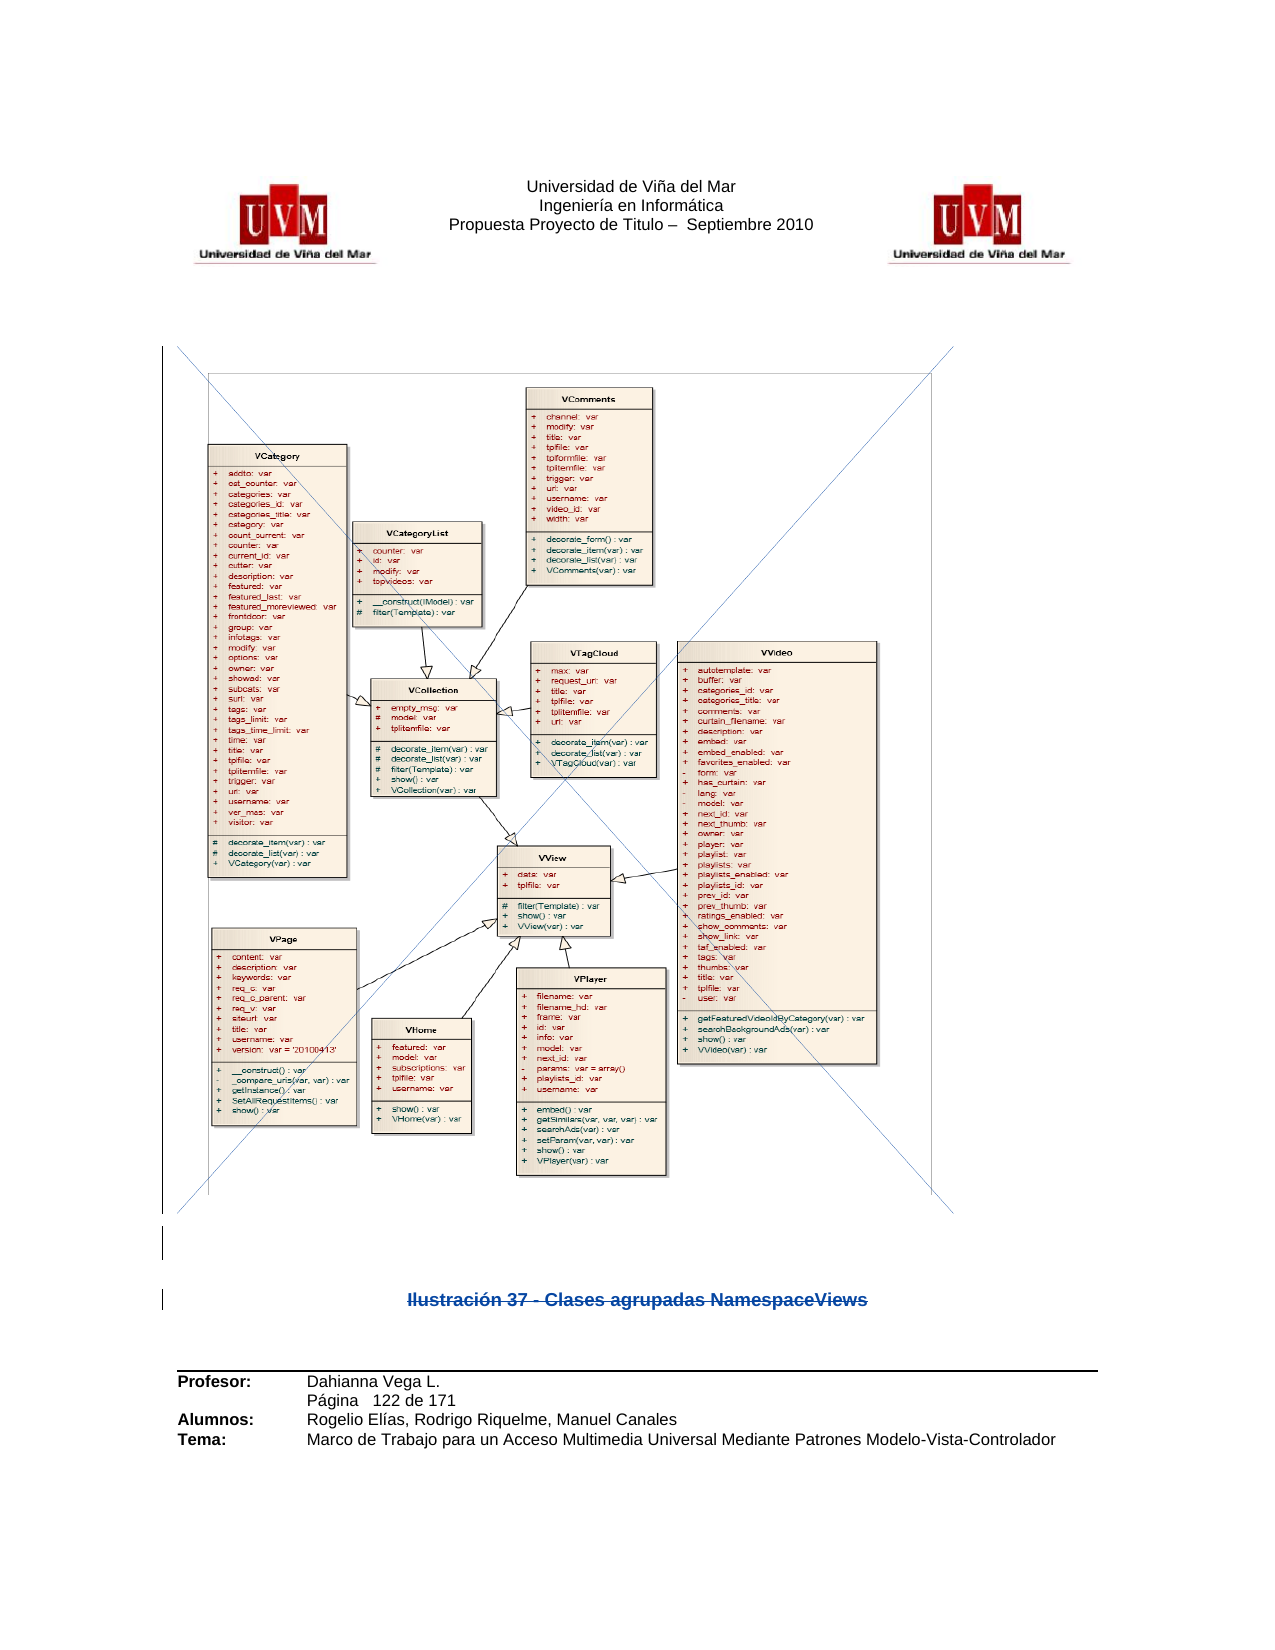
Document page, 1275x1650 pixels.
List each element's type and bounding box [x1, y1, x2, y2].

picture [177, 176, 390, 267]
picture [177, 348, 564, 1212]
picture [178, 346, 952, 778]
picture [567, 347, 954, 1212]
picture [178, 781, 952, 1214]
picture [871, 176, 1084, 267]
